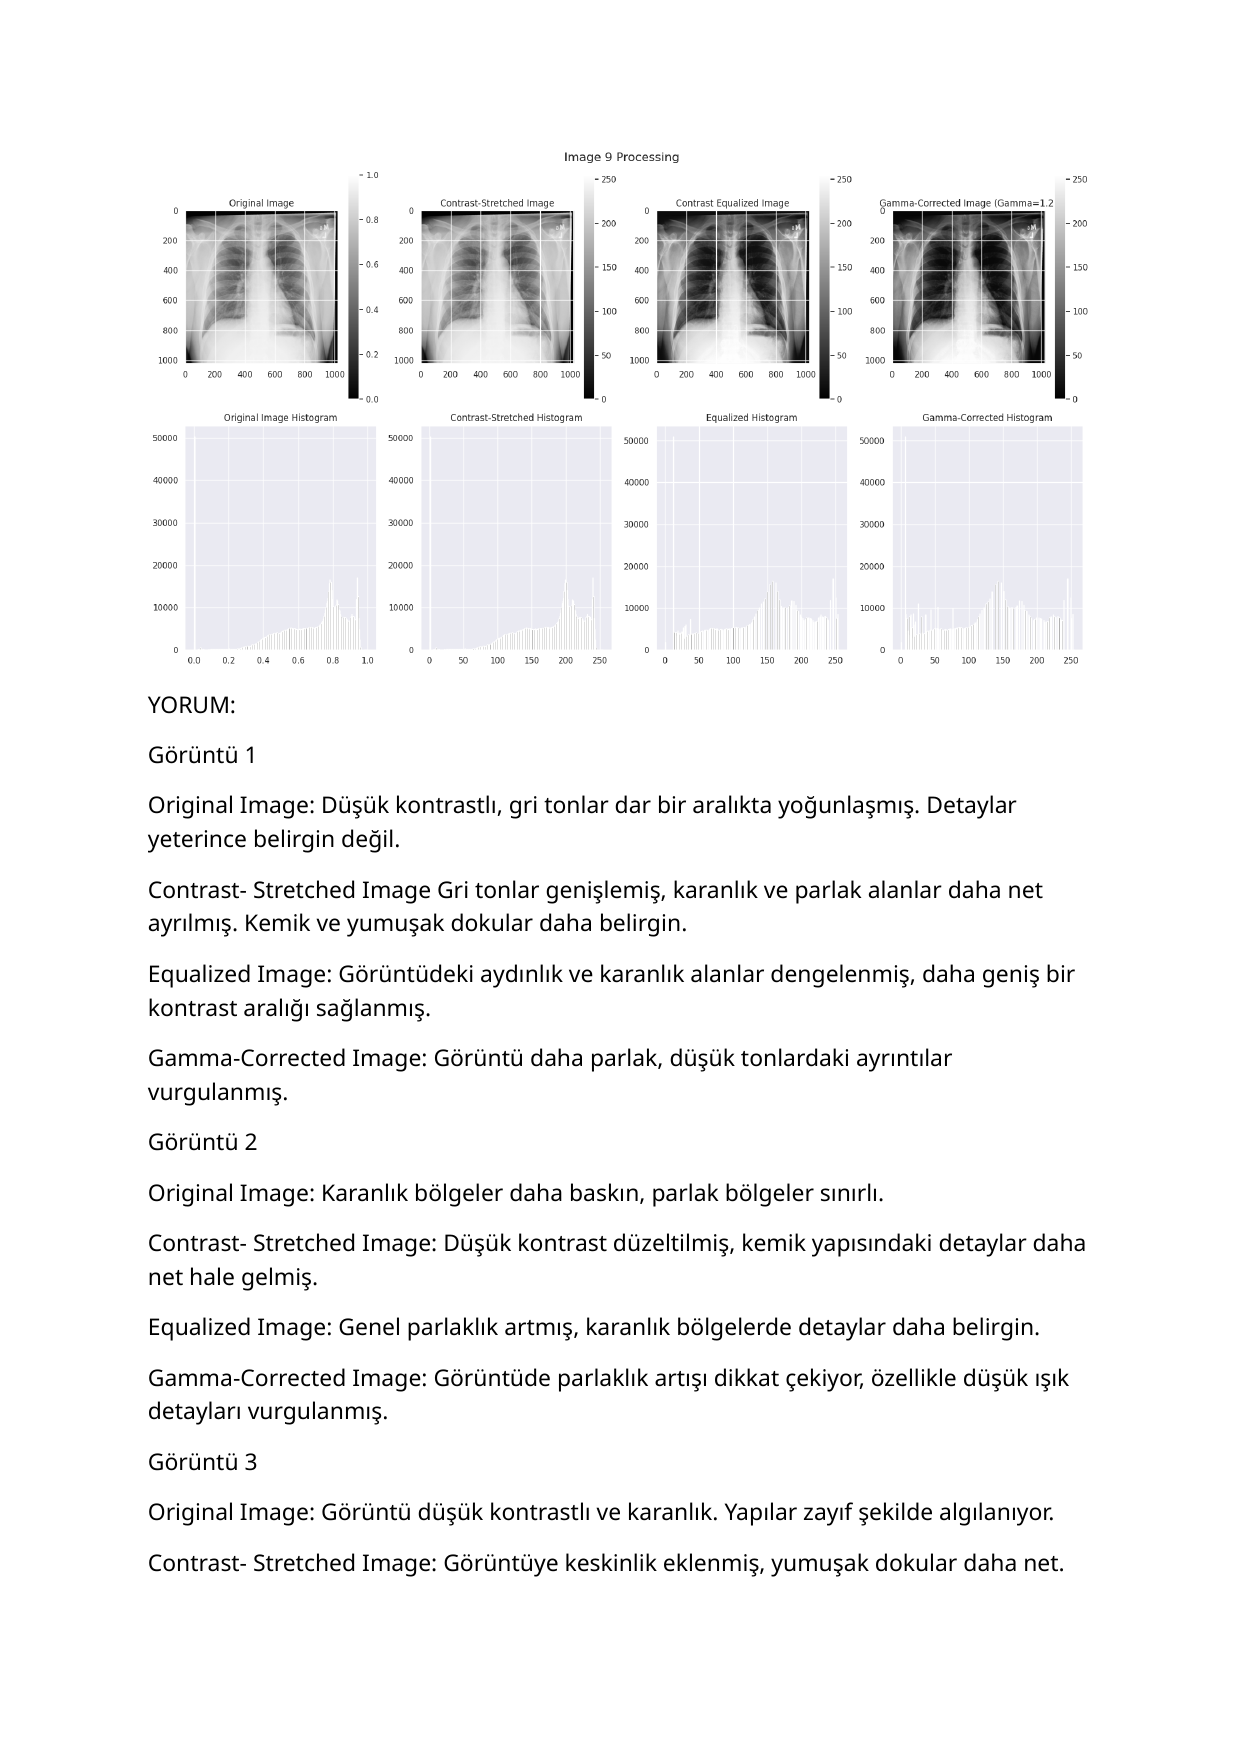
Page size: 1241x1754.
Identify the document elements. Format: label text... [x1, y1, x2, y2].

text Equalized Image: Genel parlaklık artmış, karanlık bölgelerde detaylar daha belirgin. [148, 1311, 1093, 1342]
text Equalized Image: Görüntüdeki aydınlık ve karanlık alanlar dengelenmiş, daha geniş bir kontrast aralığı sağlanmış. [148, 958, 1093, 1023]
text Original Image: Düşük kontrastlı, gri tonlar dar bir aralıkta yoğunlaşmış. Detaylar yeterince belirgin değil. [148, 789, 1093, 854]
picture [147, 147, 1093, 670]
text Görüntü 3 [148, 1446, 1093, 1477]
text Original Image: Görüntü düşük kontrastlı ve karanlık. Yapılar zayıf şekilde algılanıyor. [148, 1496, 1093, 1527]
text Görüntü 2 [148, 1126, 1093, 1157]
text Contrast- Stretched Image: Düşük kontrast düzeltilmiş, kemik yapısındaki detaylar daha net hale gelmiş. [148, 1227, 1093, 1292]
text Contrast- Stretched Image: Görüntüye keskinlik eklenmiş, yumuşak dokular daha net. [148, 1546, 1093, 1578]
text Contrast- Stretched Image Gri tonlar genişlemiş, karanlık ve parlak alanlar daha net ayrılmış. Kemik ve yumuşak dokular daha belirgin. [148, 873, 1093, 938]
text Original Image: Karanlık bölgeler daha baskın, parlak bölgeler sınırlı. [148, 1176, 1093, 1208]
text Görüntü 1 [148, 739, 1093, 770]
text Gamma-Corrected Image: Görüntü daha parlak, düşük tonlardaki ayrıntılar vurgulanmış. [148, 1042, 1093, 1107]
text Gamma-Corrected Image: Görüntüde parlaklık artışı dikkat çekiyor, özellikle düşük ışık detayları vurgulanmış. [148, 1361, 1093, 1426]
text YORUM: [148, 688, 1093, 720]
